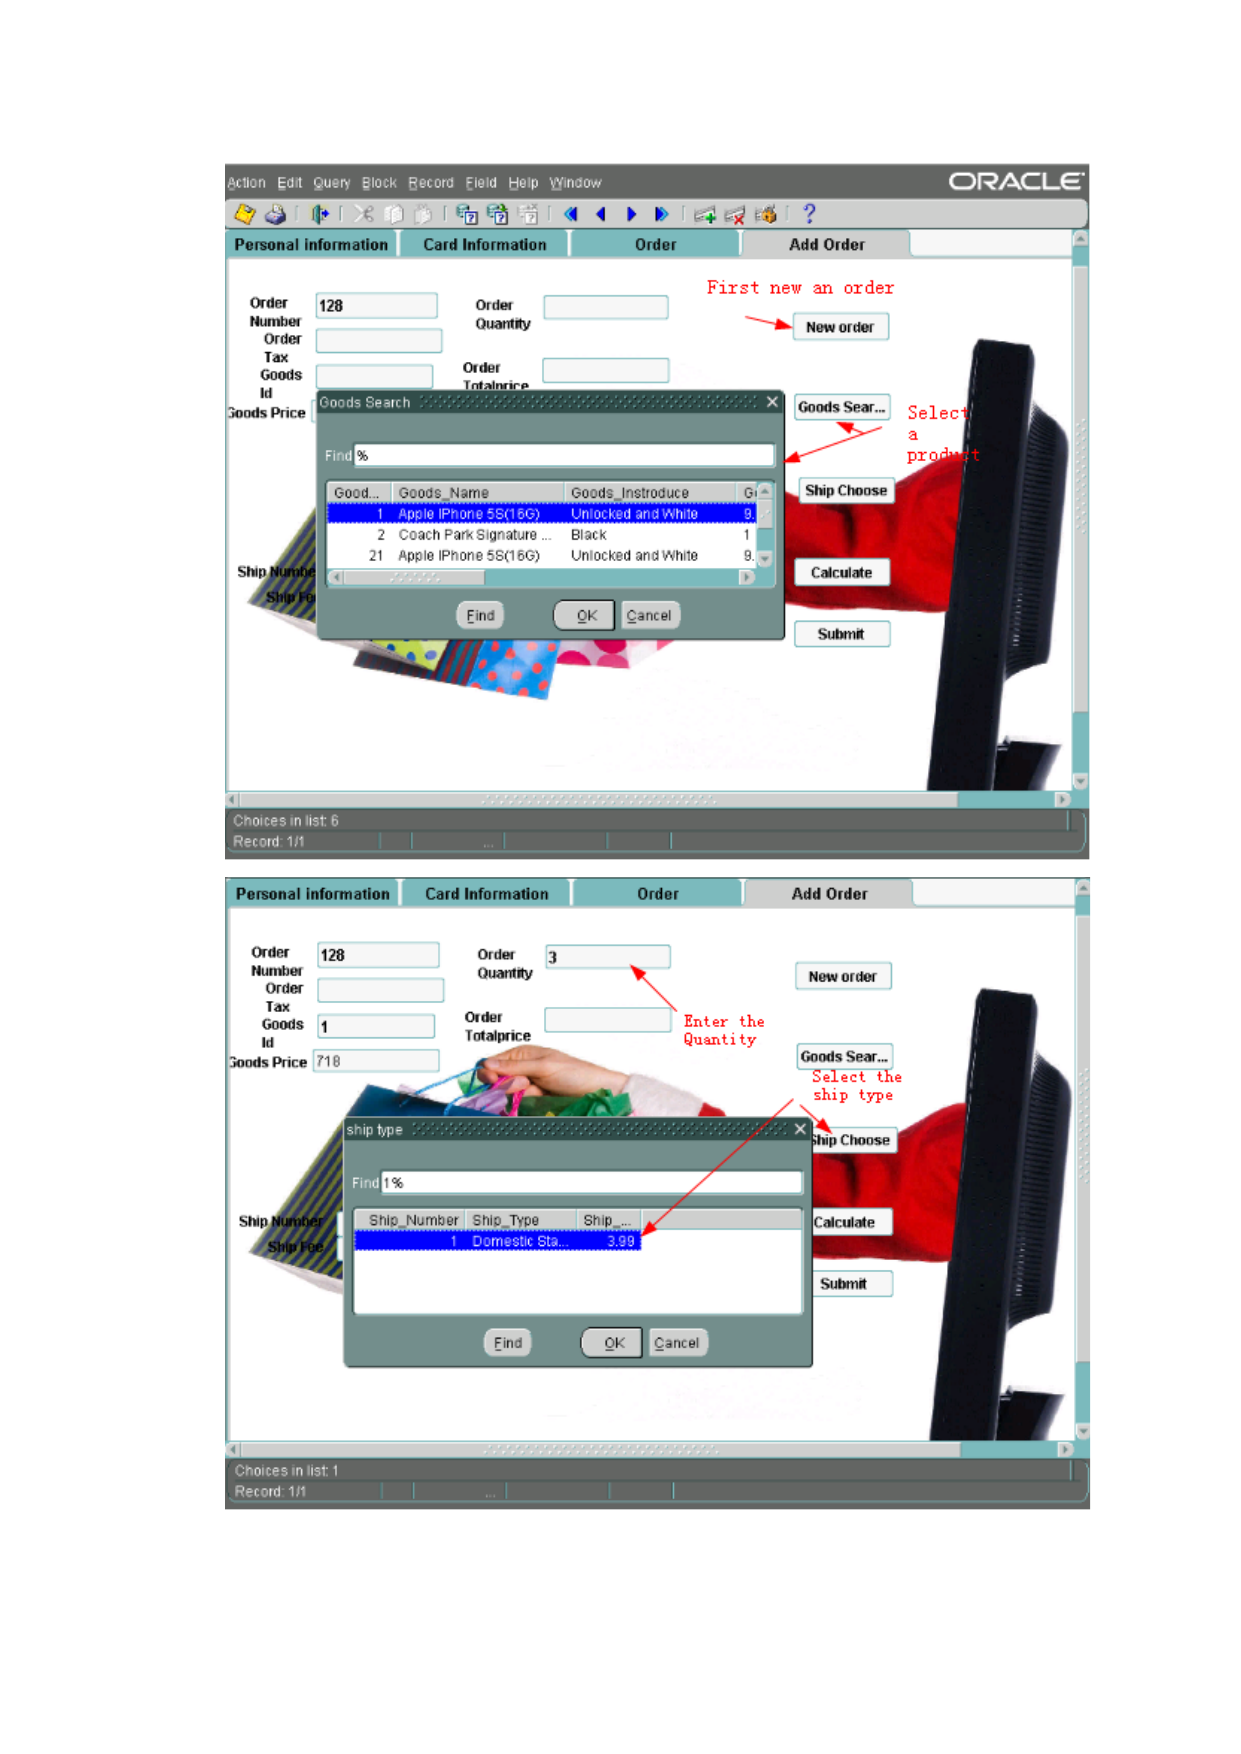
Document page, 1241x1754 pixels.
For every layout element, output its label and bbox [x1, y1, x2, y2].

picture [225, 877, 1091, 1514]
picture [225, 162, 1091, 864]
